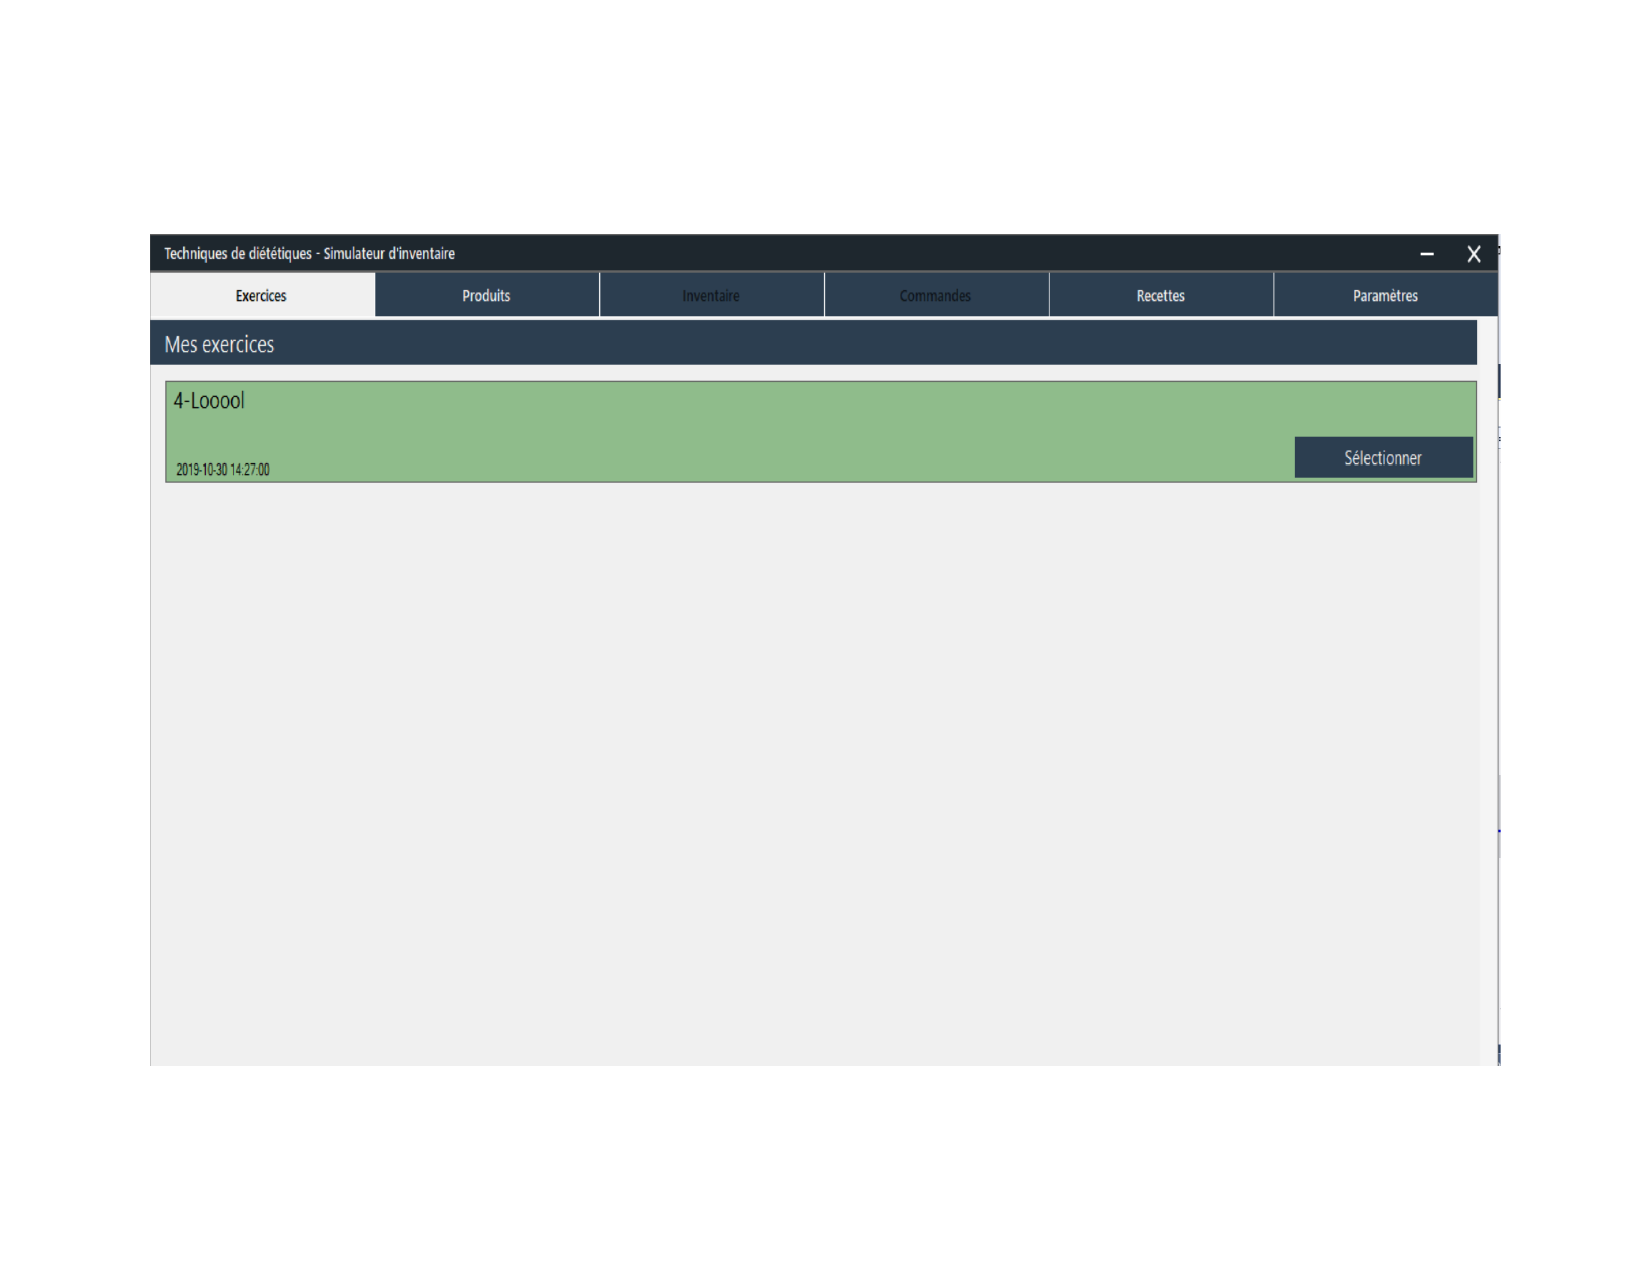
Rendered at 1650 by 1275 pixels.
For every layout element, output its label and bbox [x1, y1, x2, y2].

picture [150, 234, 1501, 1066]
